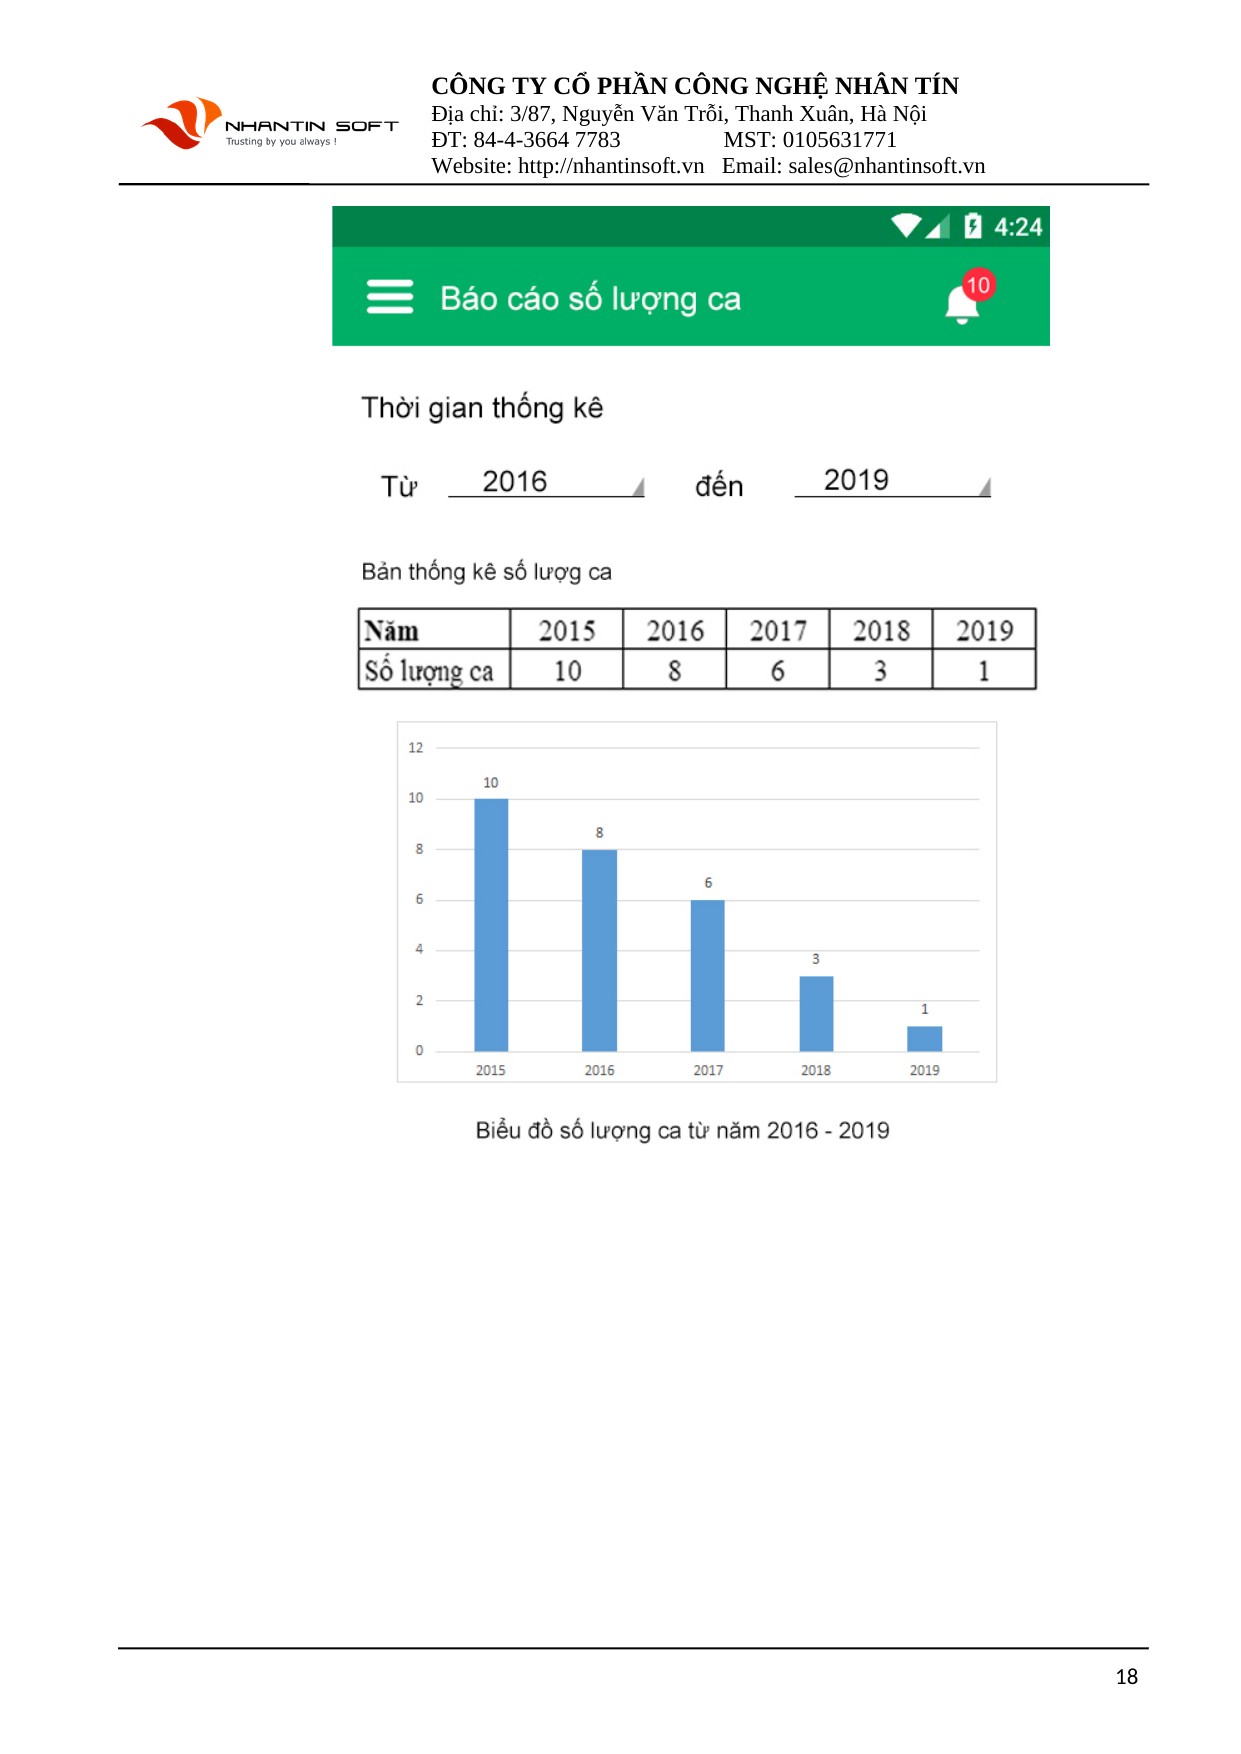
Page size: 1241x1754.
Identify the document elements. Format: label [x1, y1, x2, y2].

picture [129, 70, 409, 176]
picture [332, 206, 1050, 1408]
